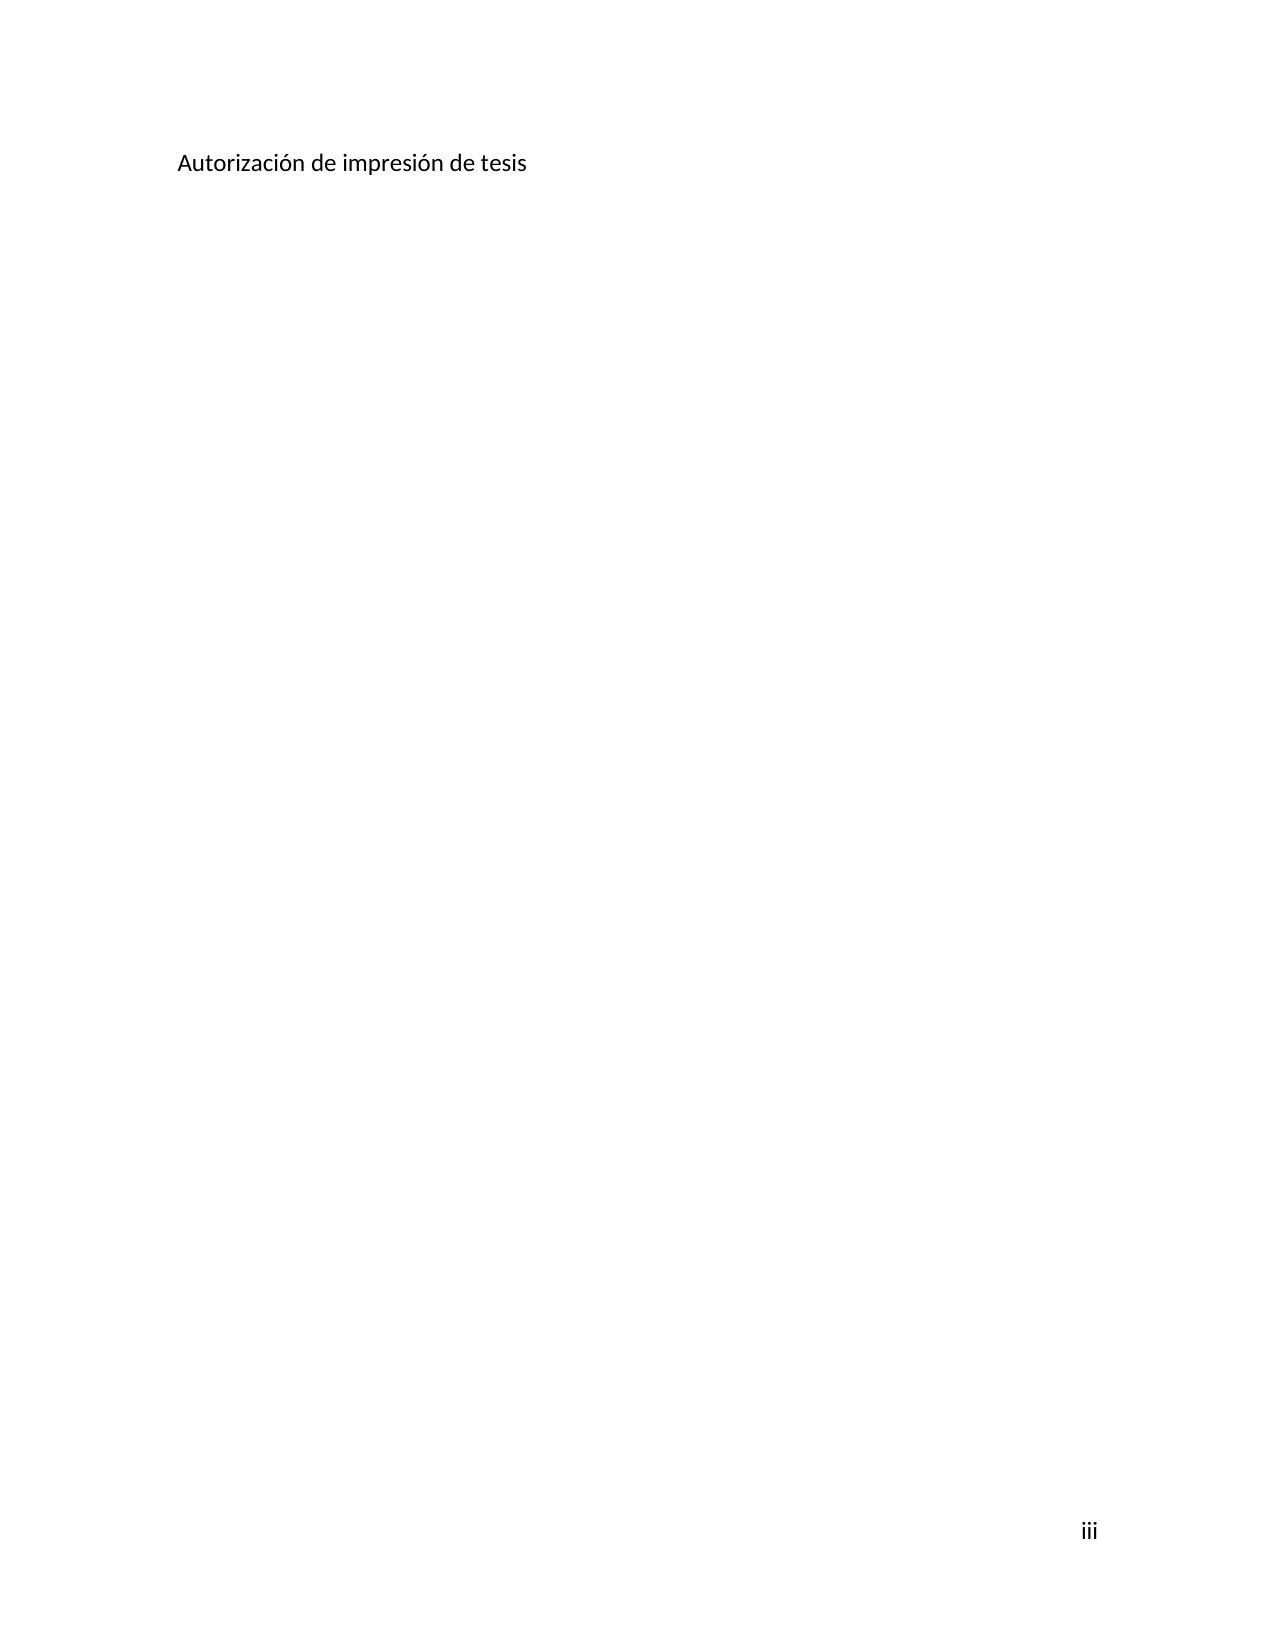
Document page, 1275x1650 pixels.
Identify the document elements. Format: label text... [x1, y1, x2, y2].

text Autorización de impresión de tesis [177, 148, 1098, 178]
